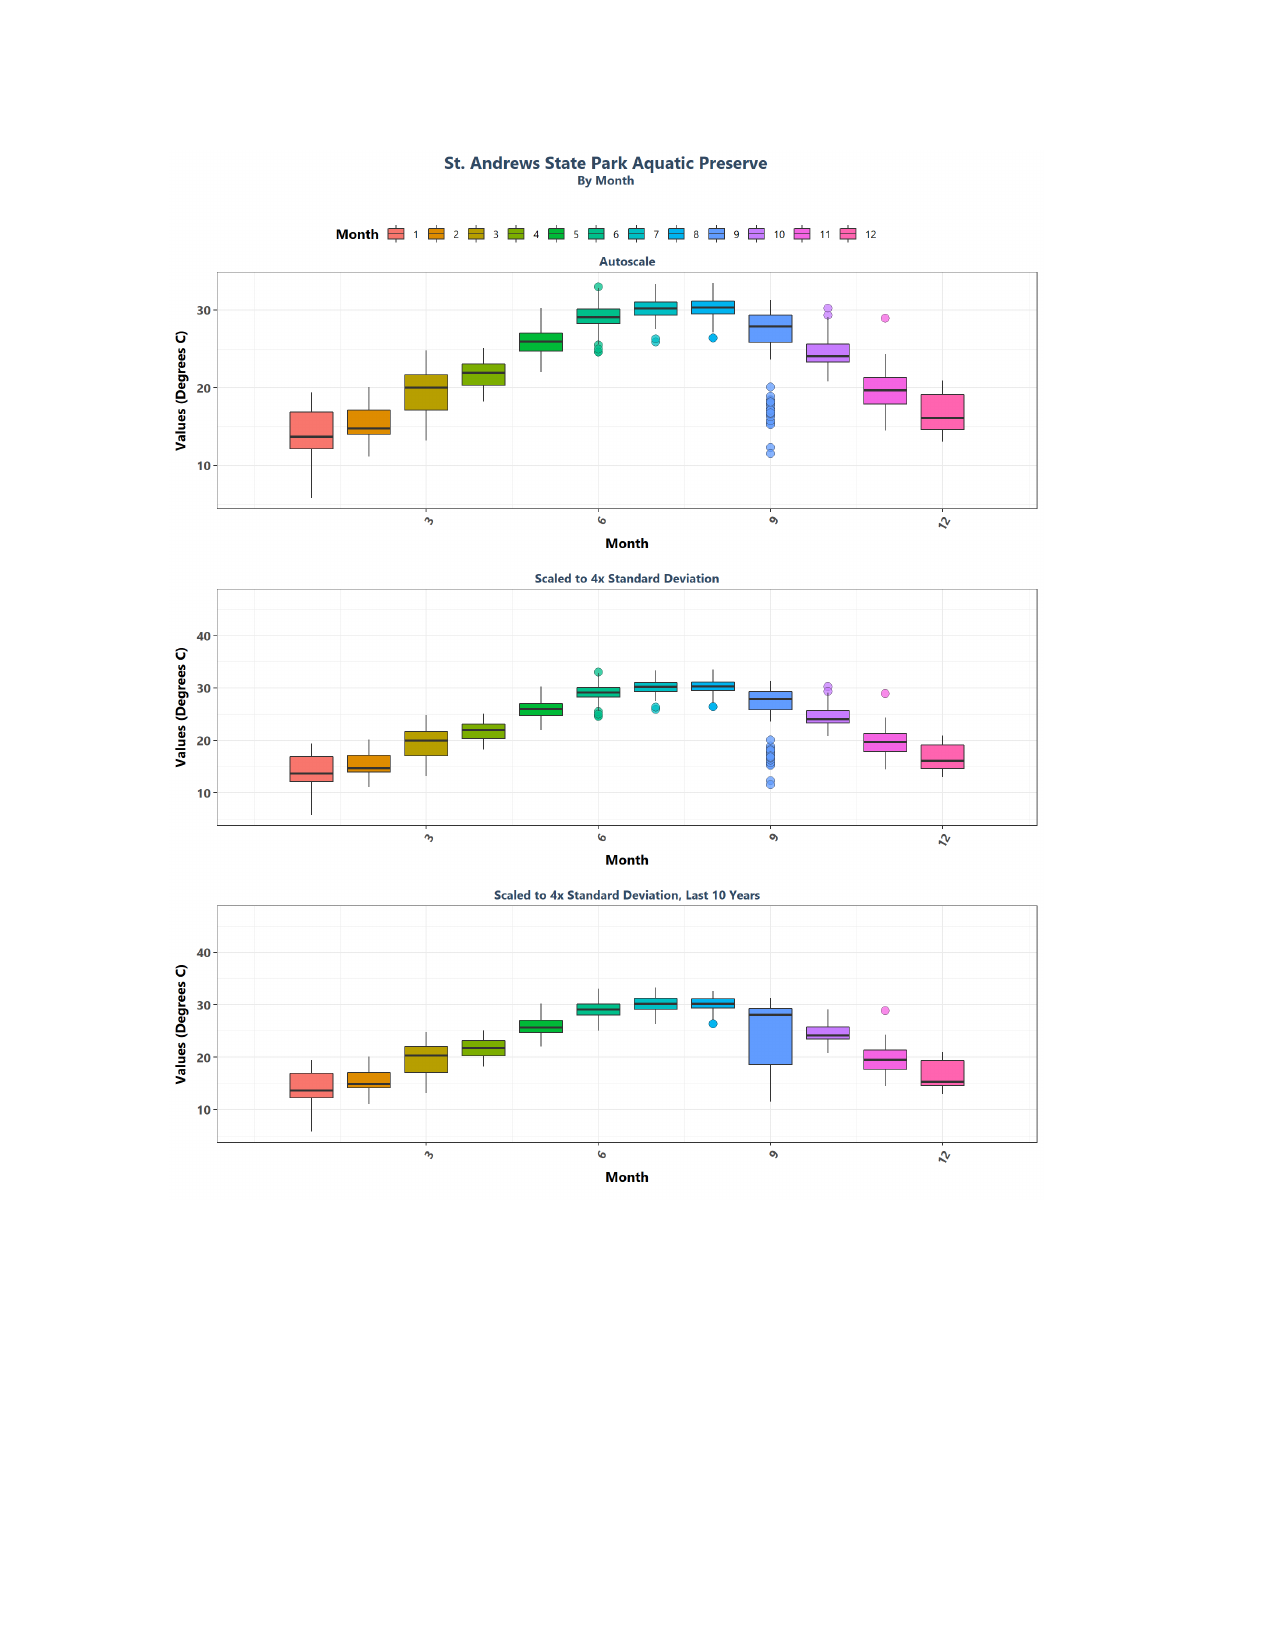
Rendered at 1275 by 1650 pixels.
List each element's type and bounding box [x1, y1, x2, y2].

picture [168, 150, 1044, 1200]
